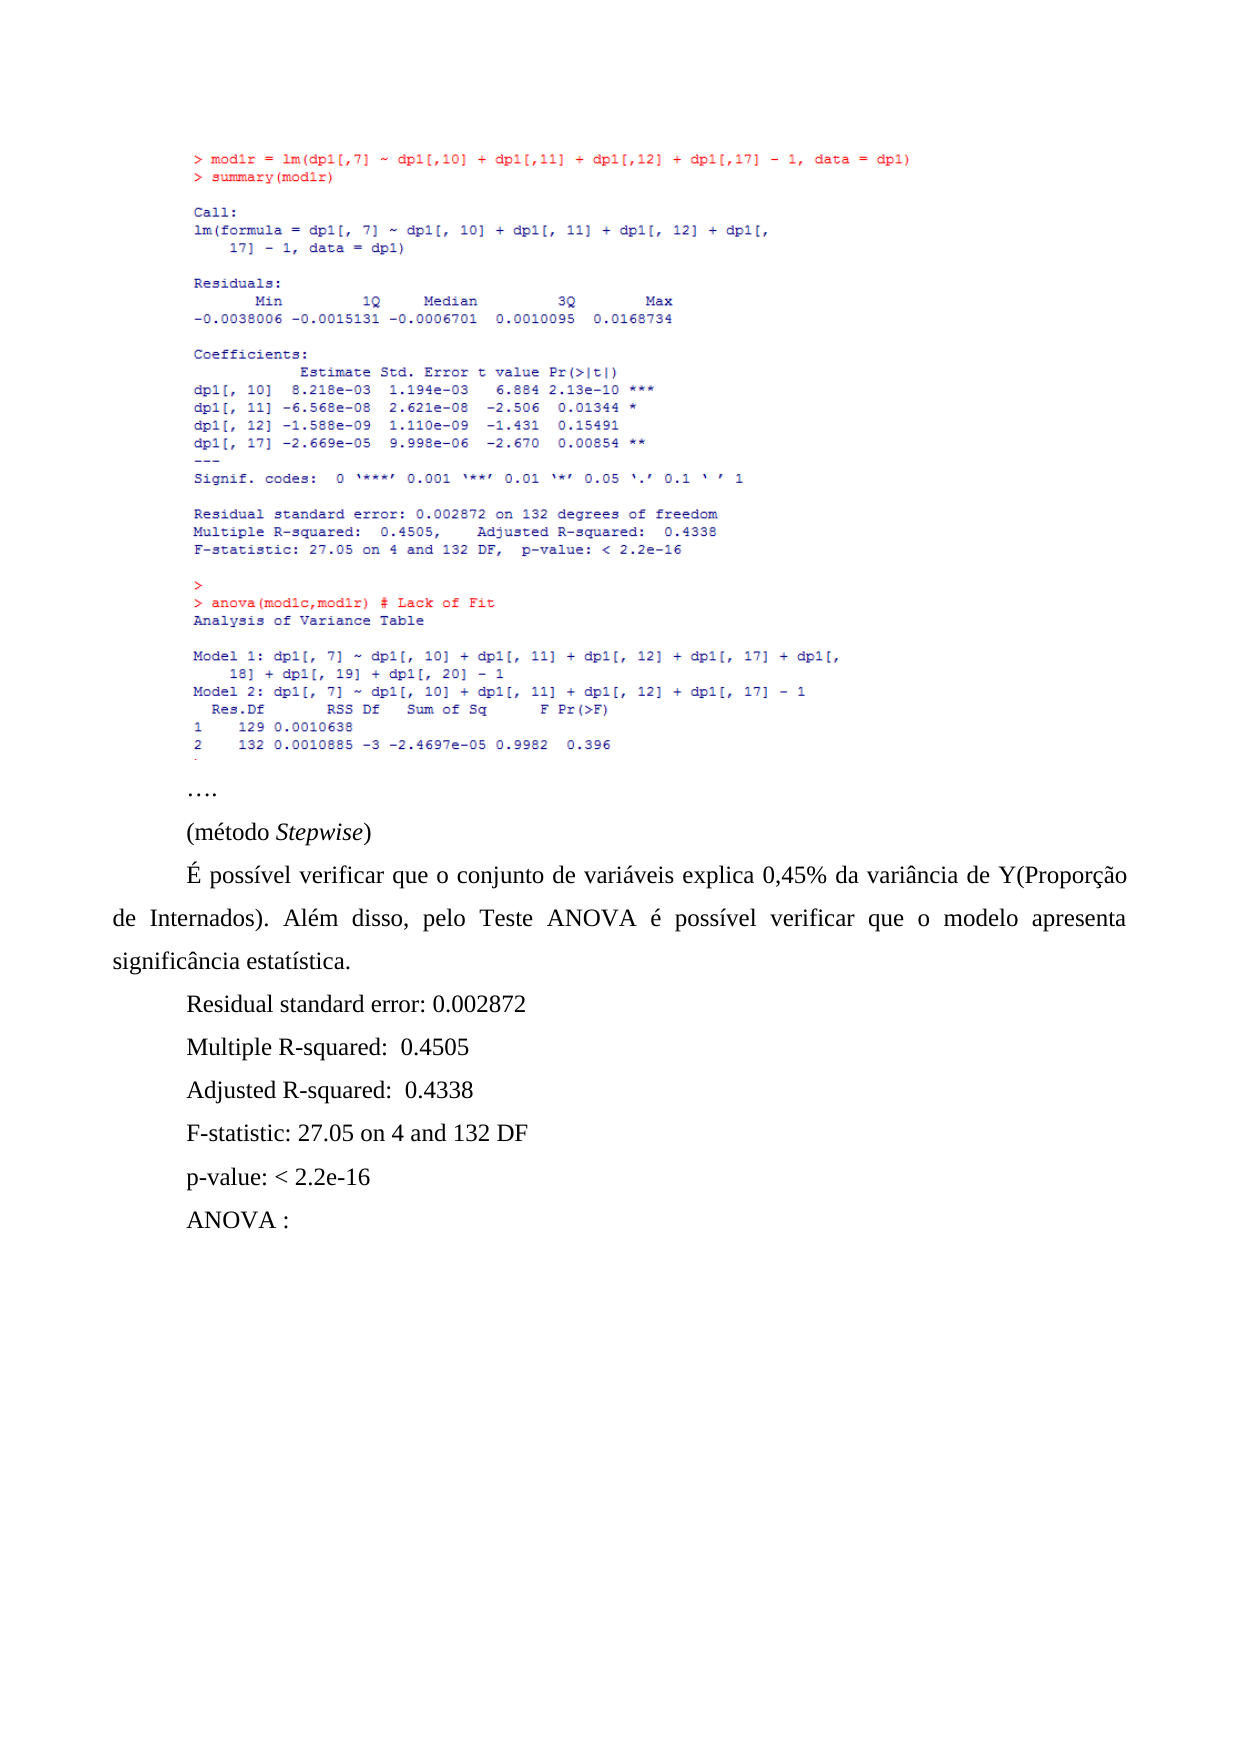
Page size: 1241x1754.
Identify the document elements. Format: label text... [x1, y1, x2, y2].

text Adjusted R-squared: 0.4338 [112, 1075, 1128, 1104]
text F-statistic: 27.05 on 4 and 132 DF [112, 1118, 1128, 1147]
text …. [112, 773, 1128, 802]
text Residual standard error: 0.002872 [112, 989, 1128, 1018]
text ANOVA : [112, 1205, 1128, 1233]
text É possível verificar que o conjunto de variáveis explica 0,45% da variância de Y(Proporção de Internados). Além disso, pelo Teste ANOVA é possível verificar que o modelo apresenta significância estatística. [112, 860, 1128, 975]
text Multiple R-squared: 0.4505 [112, 1032, 1128, 1061]
text (método Stepwise) [112, 817, 1128, 845]
text p-value: < 2.2e-16 [112, 1162, 1128, 1190]
picture [186, 150, 1025, 760]
